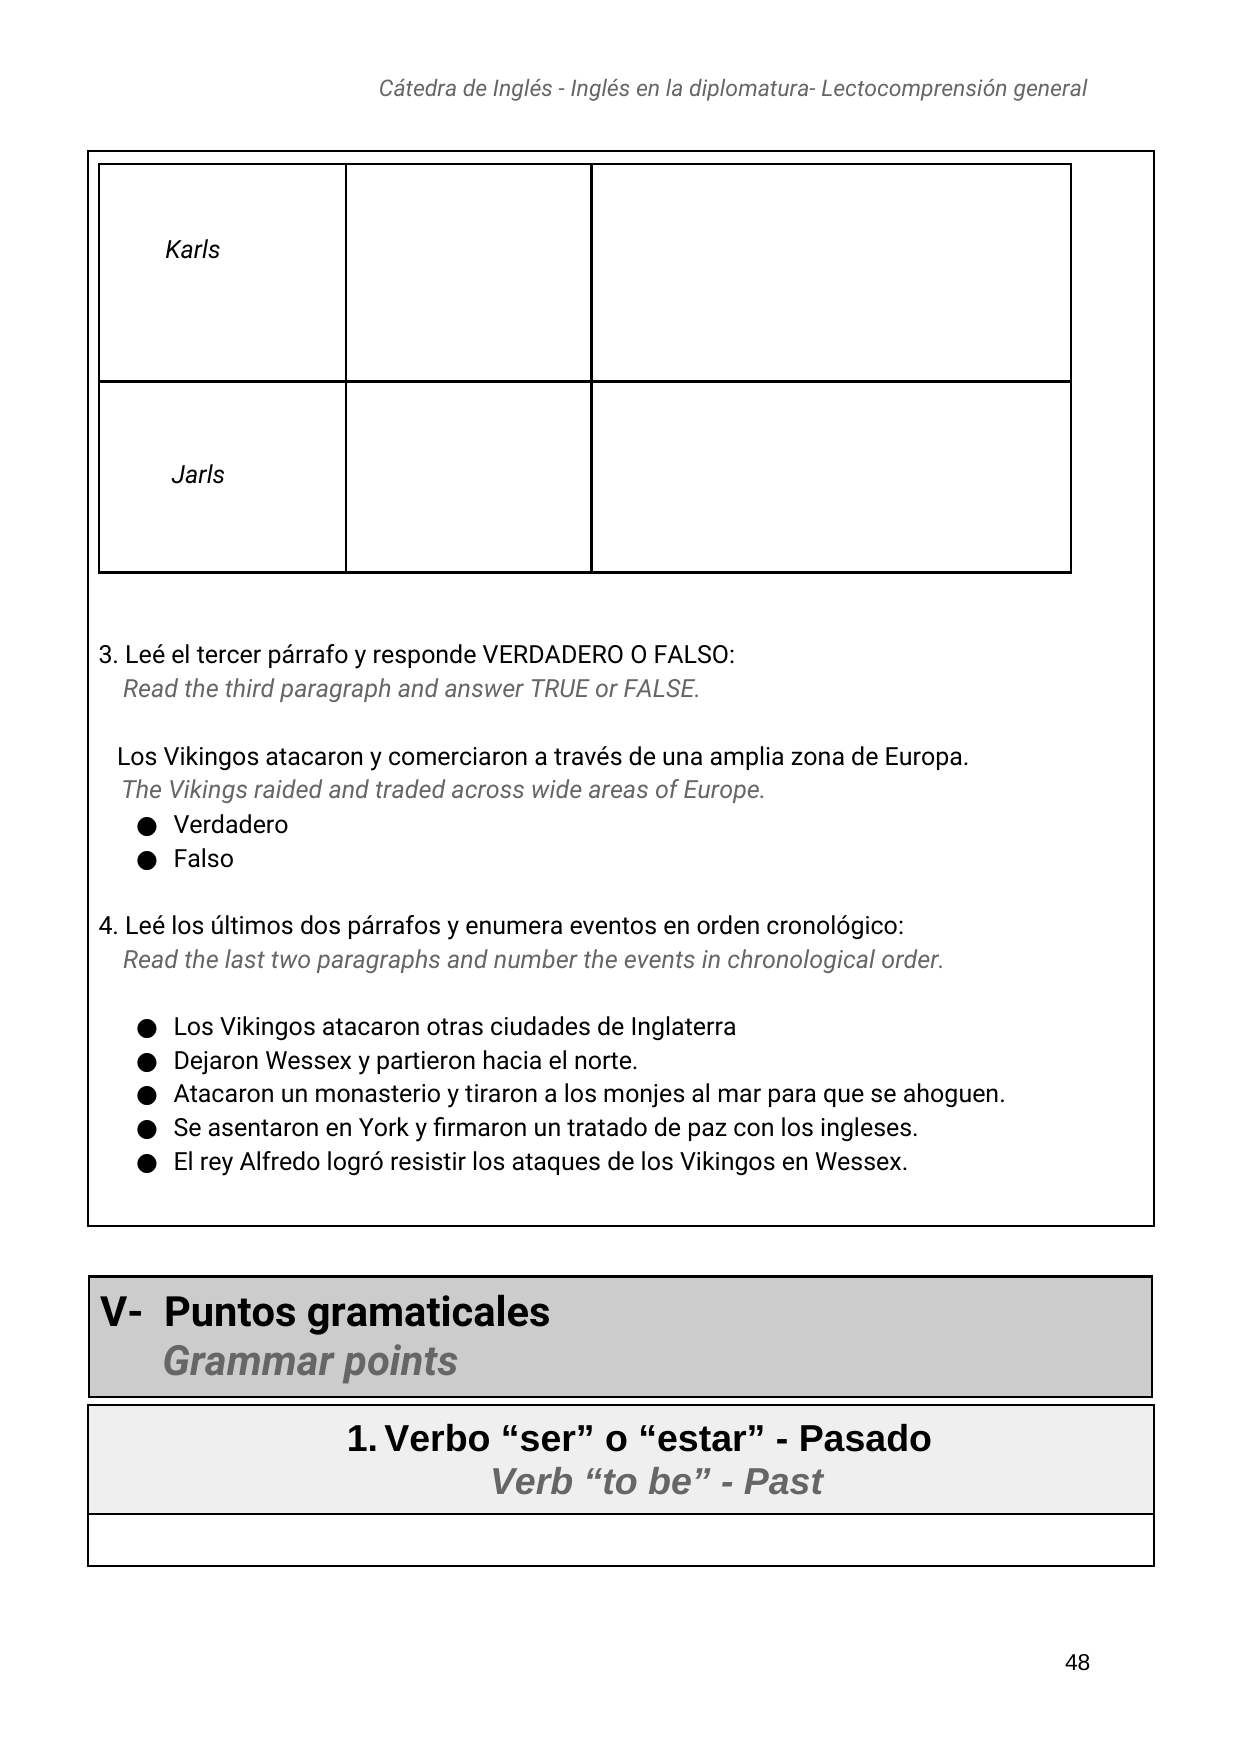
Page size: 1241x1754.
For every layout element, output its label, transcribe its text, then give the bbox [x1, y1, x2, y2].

table_header Verbo “ser” o “estar” - Pasado Verb “to be” - Past [89, 1406, 1153, 1513]
table_header V- Puntos gramaticales Grammar points [90, 1278, 1151, 1396]
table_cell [89, 152, 1153, 1224]
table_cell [89, 1515, 1153, 1564]
